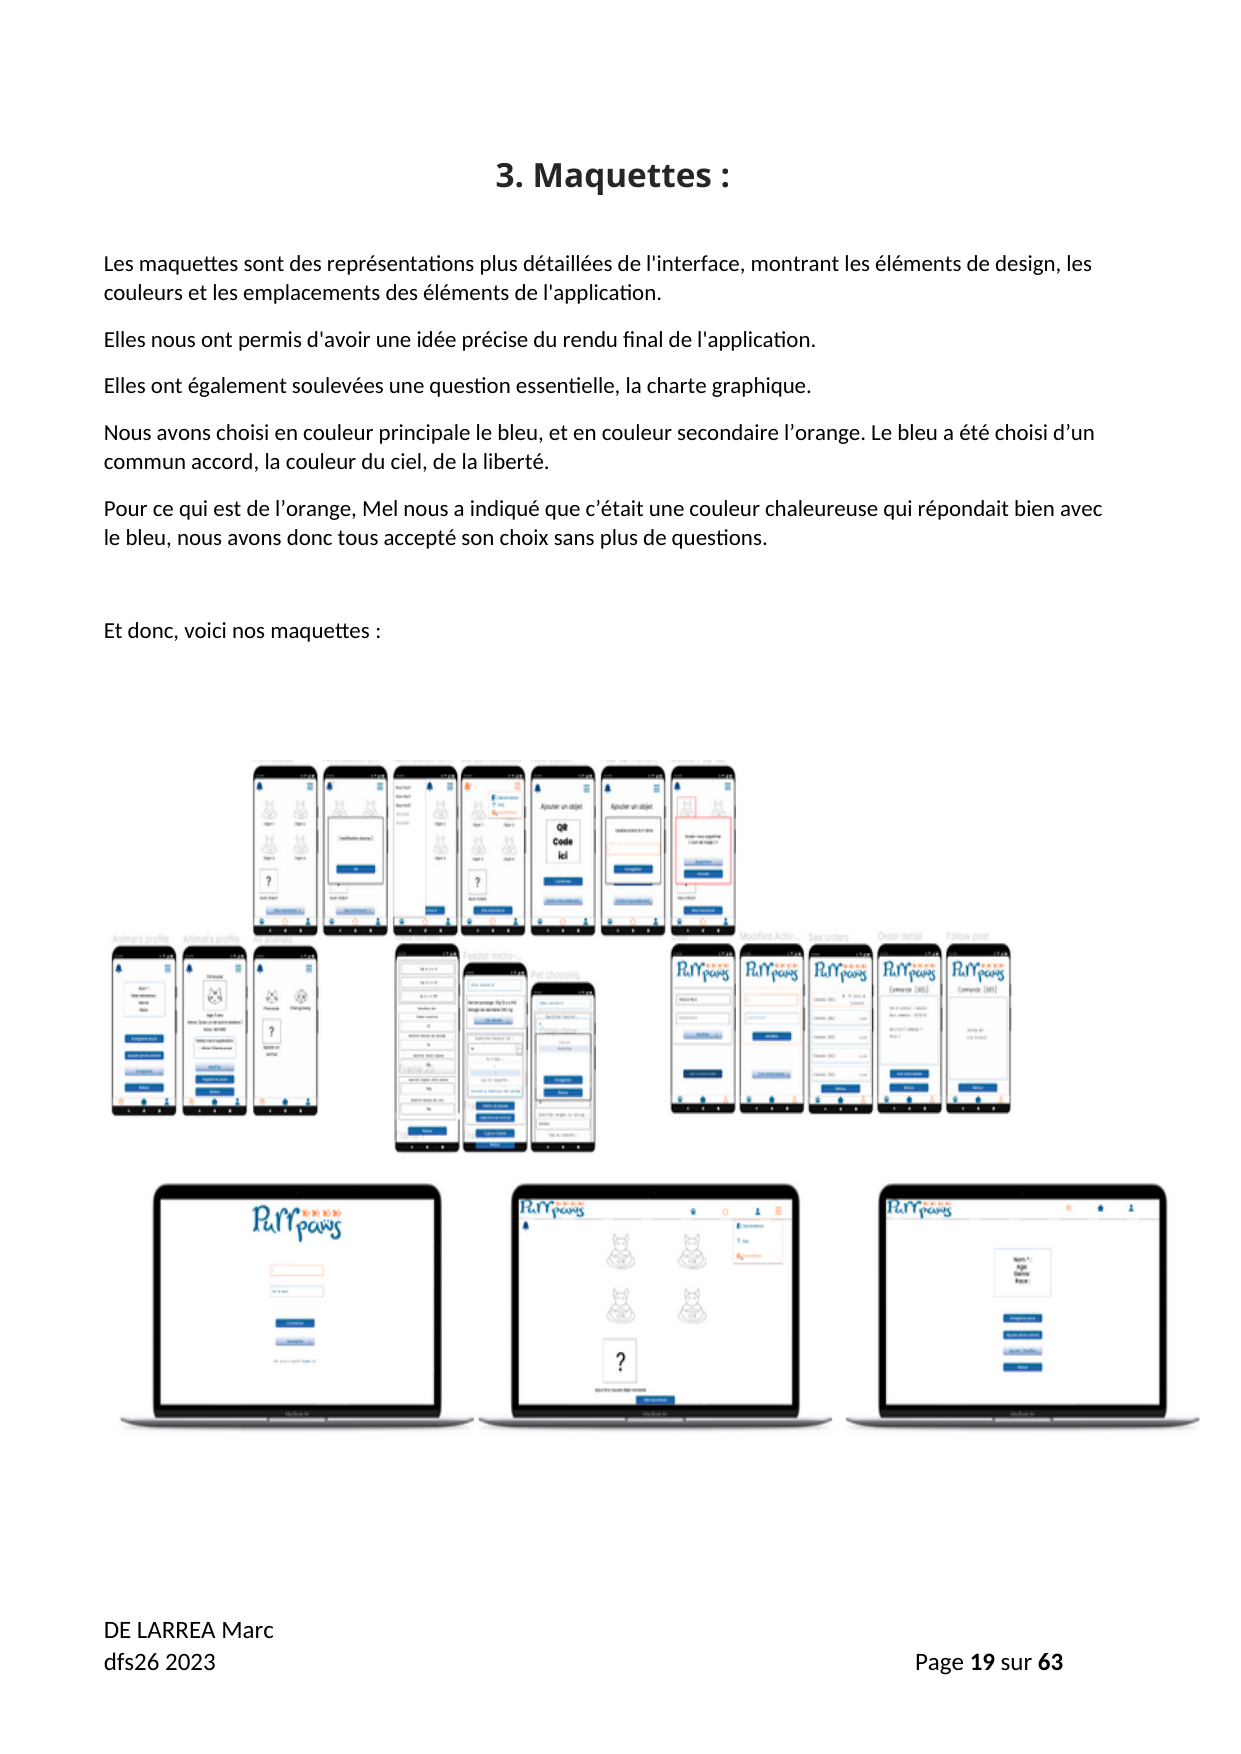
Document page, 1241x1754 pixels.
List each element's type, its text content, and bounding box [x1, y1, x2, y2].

picture [103, 760, 1202, 1437]
text Nous avons choisi en couleur principale le bleu, et en couleur secondaire l’orange. Le bleu a été choisi d’un commun accord, la couleur du ciel, de la liberté. [103, 418, 1122, 475]
text Elles nous ont permis d'avoir une idée précise du rendu final de l'application. [103, 325, 1122, 353]
text Et donc, voici nos maquettes : [103, 616, 1122, 644]
text Pour ce qui est de l’orange, Mel nous a indiqué que c’était une couleur chaleureuse qui répondait bien avec le bleu, nous avons donc tous accepté son choix sans plus de questions. [103, 494, 1122, 551]
subtitle 3. Maquettes : [103, 152, 1122, 197]
text Elles ont également soulevées une question essentielle, la charte graphique. [103, 371, 1122, 399]
text Les maquettes sont des représentations plus détaillées de l'interface, montrant les éléments de design, les couleurs et les emplacements des éléments de l'application. [103, 249, 1122, 307]
